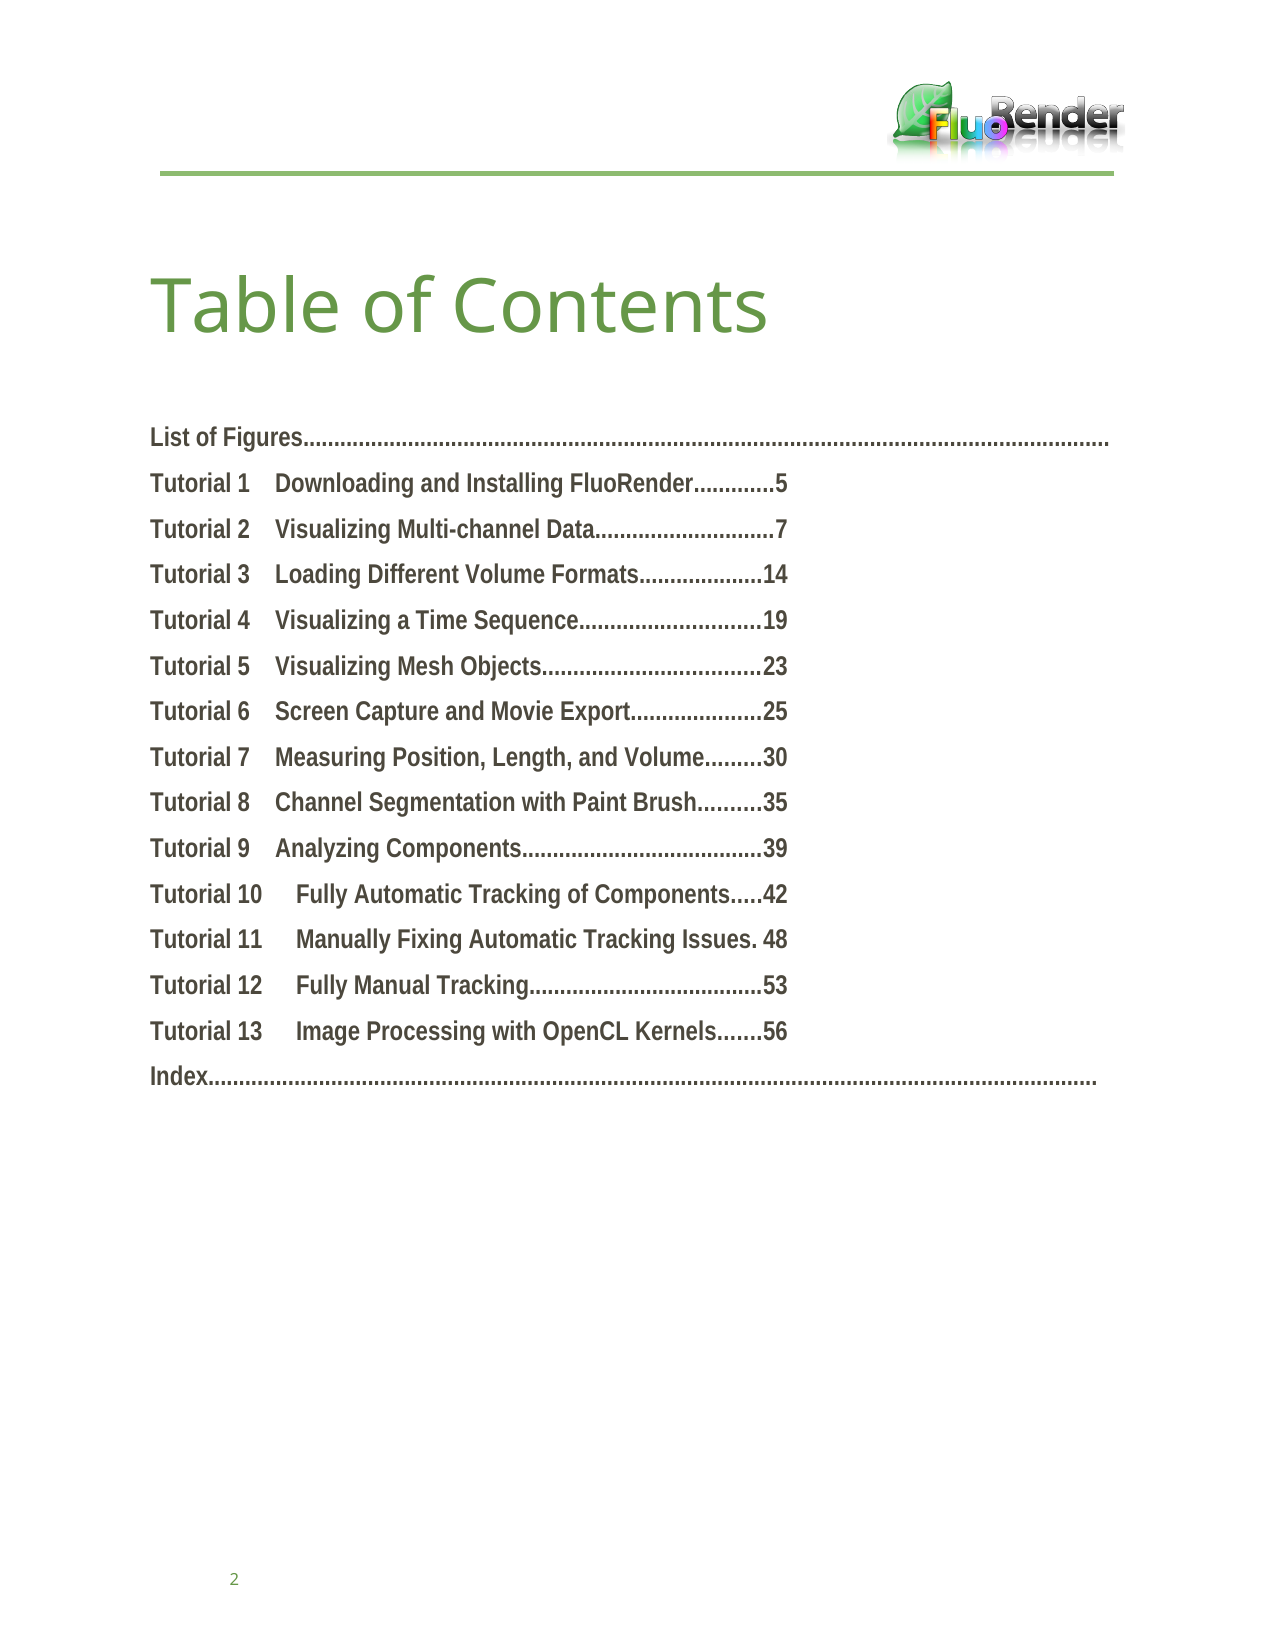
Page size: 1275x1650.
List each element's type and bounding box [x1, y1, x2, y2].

picture [887, 75, 1125, 165]
